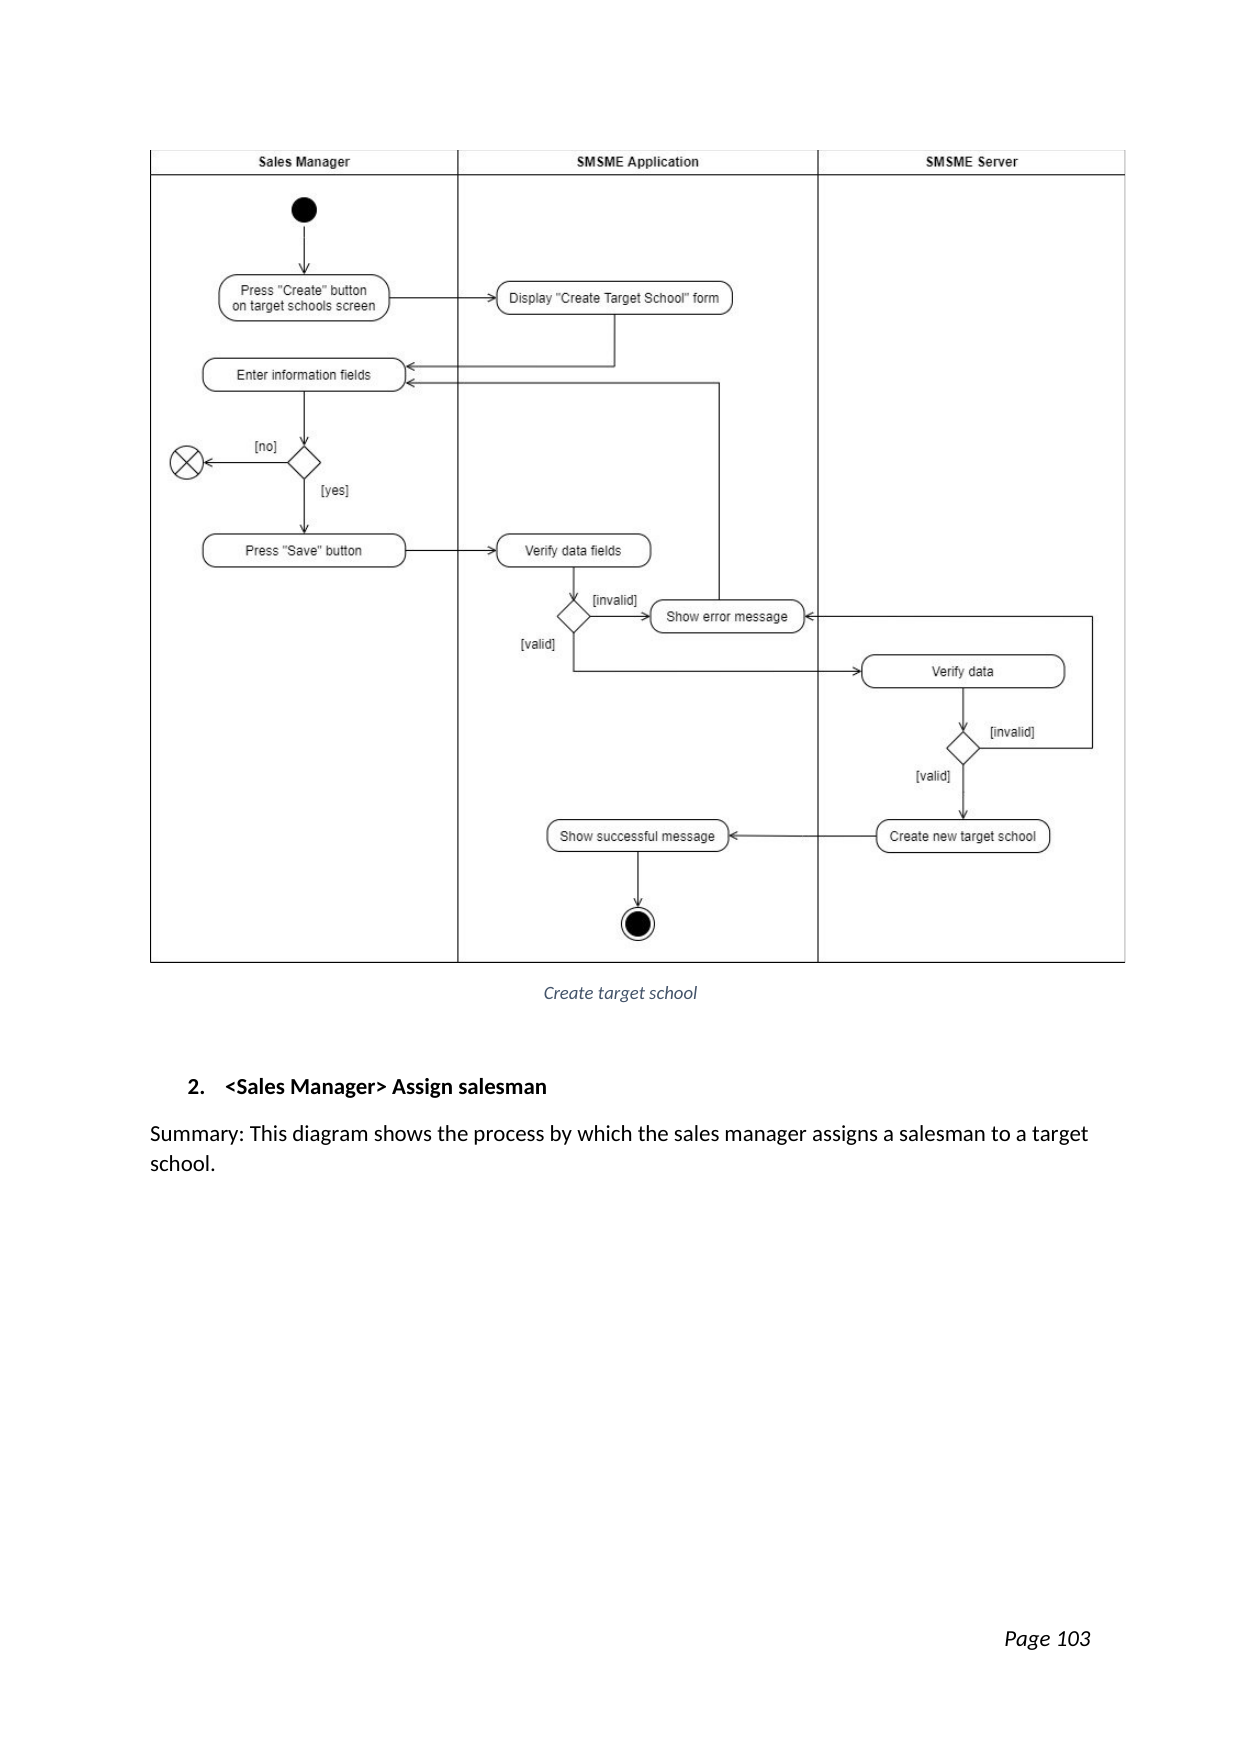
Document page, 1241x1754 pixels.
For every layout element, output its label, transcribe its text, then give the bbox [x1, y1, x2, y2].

picture [150, 150, 1125, 963]
text Create target school [150, 982, 1093, 1004]
text Summary: This diagram shows the process by which the sales manager assigns a salesman to a target school. [150, 1119, 1093, 1177]
list <Sales Manager> Assign salesman [187, 1072, 1093, 1100]
